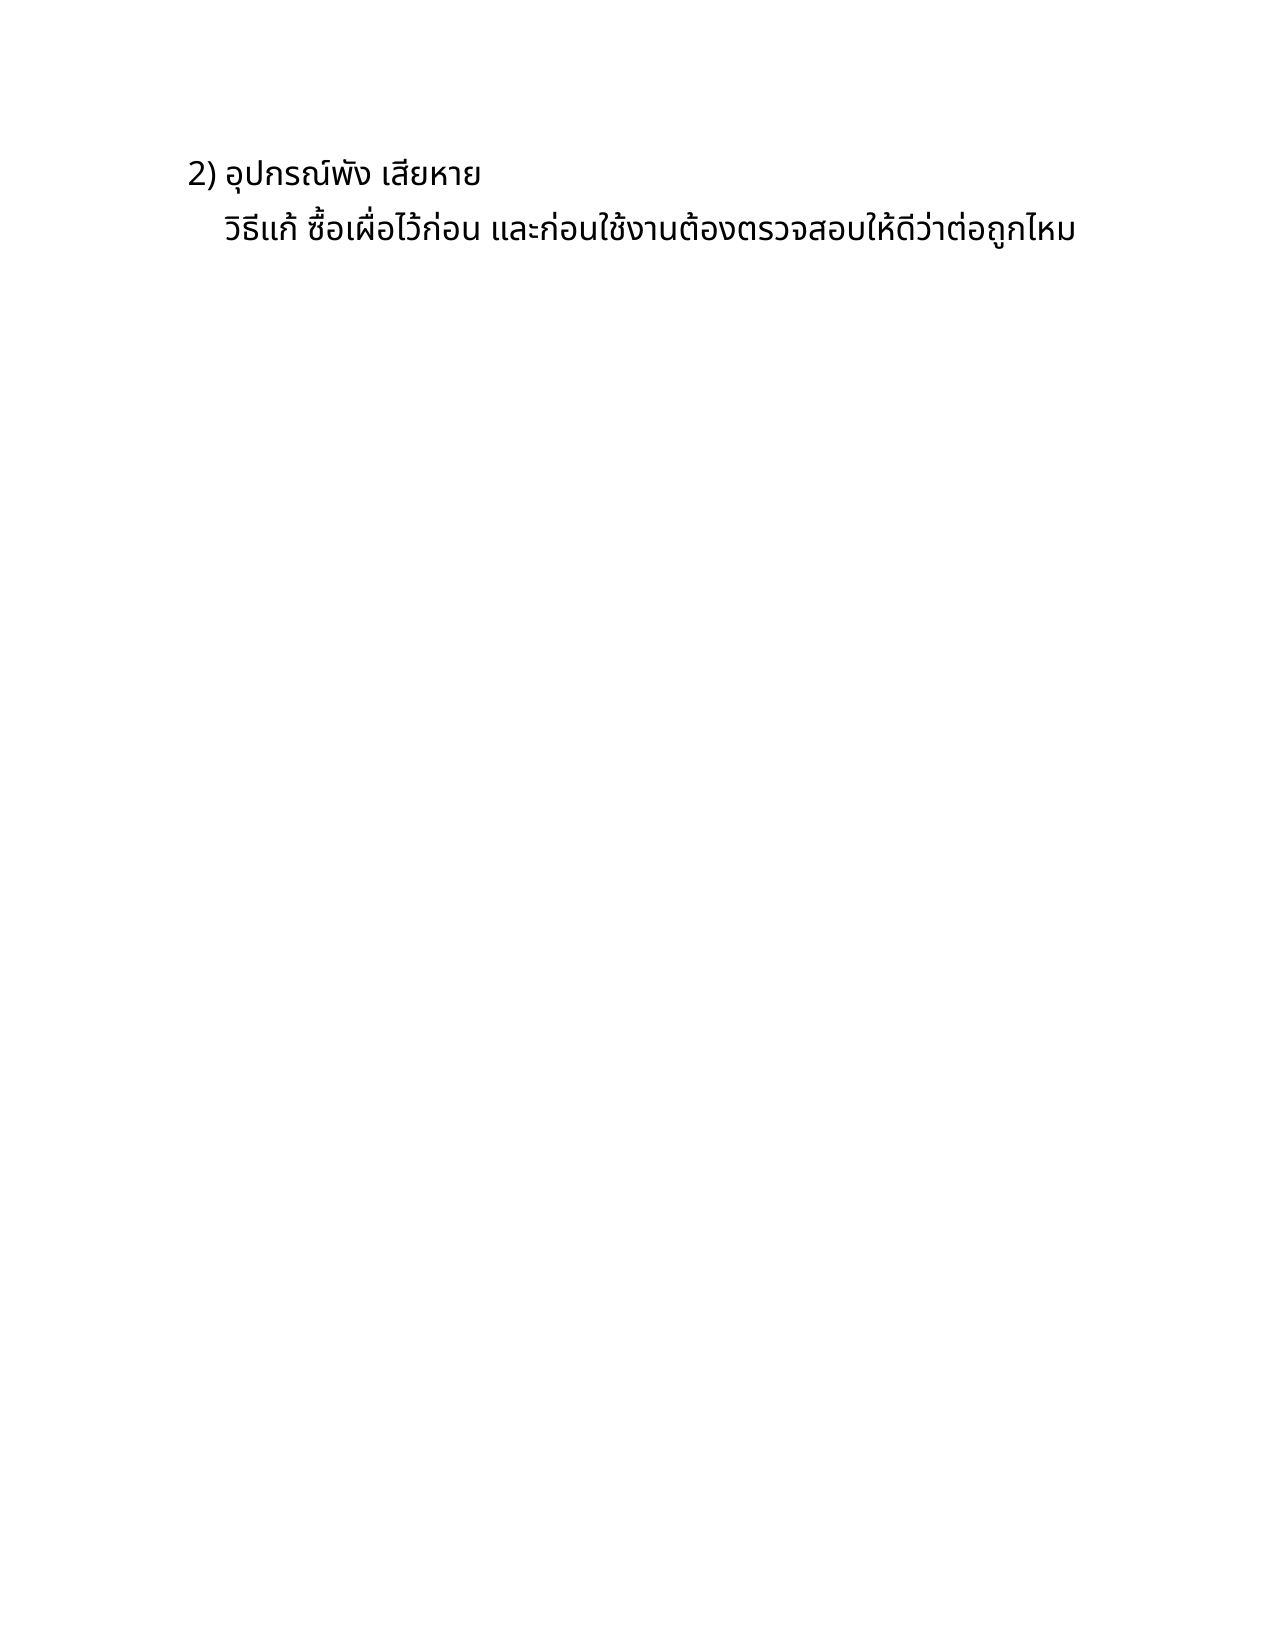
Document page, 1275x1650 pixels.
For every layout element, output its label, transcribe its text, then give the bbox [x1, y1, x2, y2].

list วิธีแก้ ซื้อเผื่อไว้ก่อน และก่อนใช้งานต้องตรวจสอบให้ดีว่าต่อถูกไหม [225, 204, 1125, 255]
list อุปกรณ์พัง เสียหาย [187, 150, 1125, 201]
